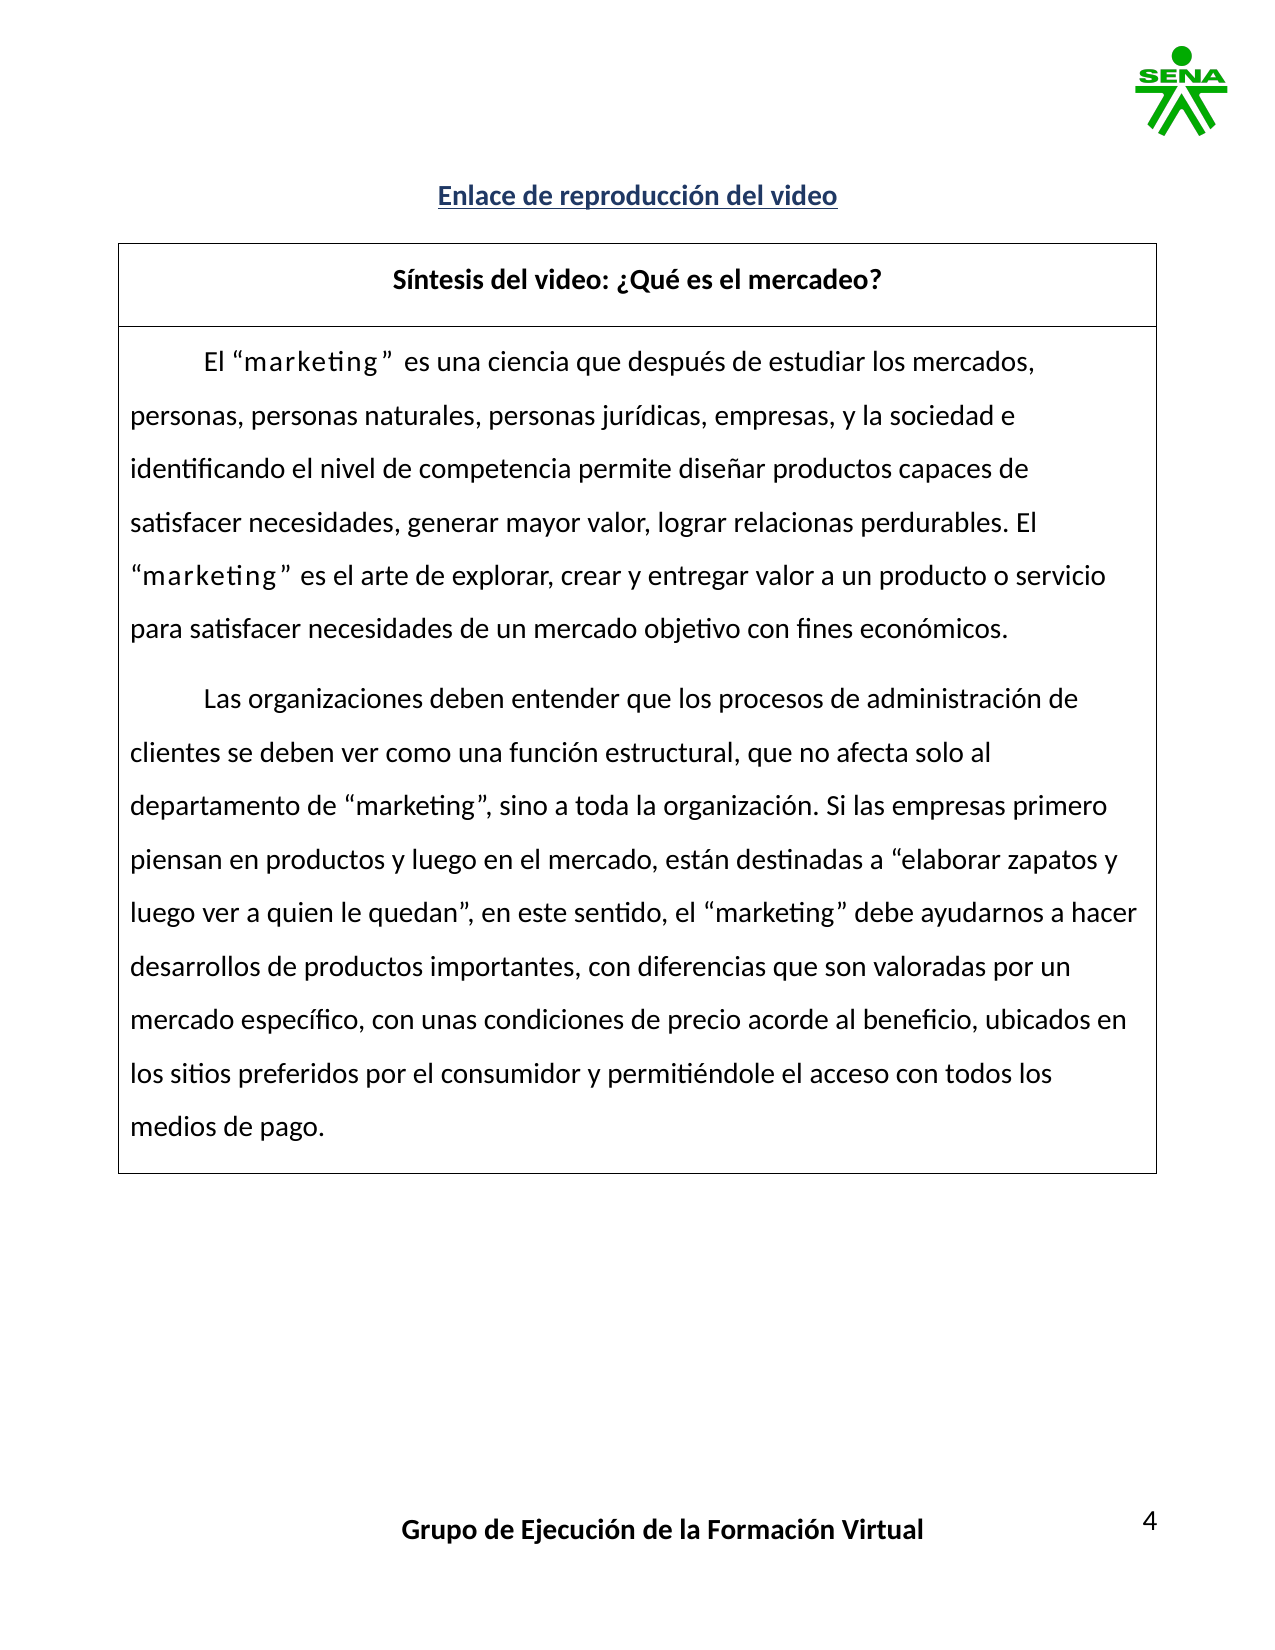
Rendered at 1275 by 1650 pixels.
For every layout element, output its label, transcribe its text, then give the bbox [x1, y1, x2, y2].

text Enlace de reproducción del video [118, 177, 1157, 213]
picture [1135, 46, 1228, 136]
table_header Síntesis del video: ¿Qué es el mercadeo? [119, 244, 1156, 326]
table_cell El “marketing” es una ciencia que después de estudiar los mercados, personas, personas naturales, personas jurídicas, empresas, y la sociedad e identificando el nivel de competencia permite diseñar productos capaces de satisfacer necesidades, generar mayor valor, lograr relacionas perdurables. El “marketing” es el arte de explorar, crear y entregar valor a un producto o servicio para satisfacer necesidades de un mercado objetivo con fines económicos. Las organizaciones deben entender que los procesos de administración de clientes se deben ver como una función estructural, que no afecta solo al departamento de “marketing”, sino a toda la organización. Si las empresas primero piensan en productos y luego en el mercado, están destinadas a “elaborar zapatos y luego ver a quien le quedan”, en este sentido, el “marketing” debe ayudarnos a hacer desarrollos de productos importantes, con diferencias que son valoradas por un mercado específico, con unas condiciones de precio acorde al beneficio, ubicados en los sitios preferidos por el consumidor y permitiéndole el acceso con todos los medios de pago. [119, 327, 1156, 1173]
